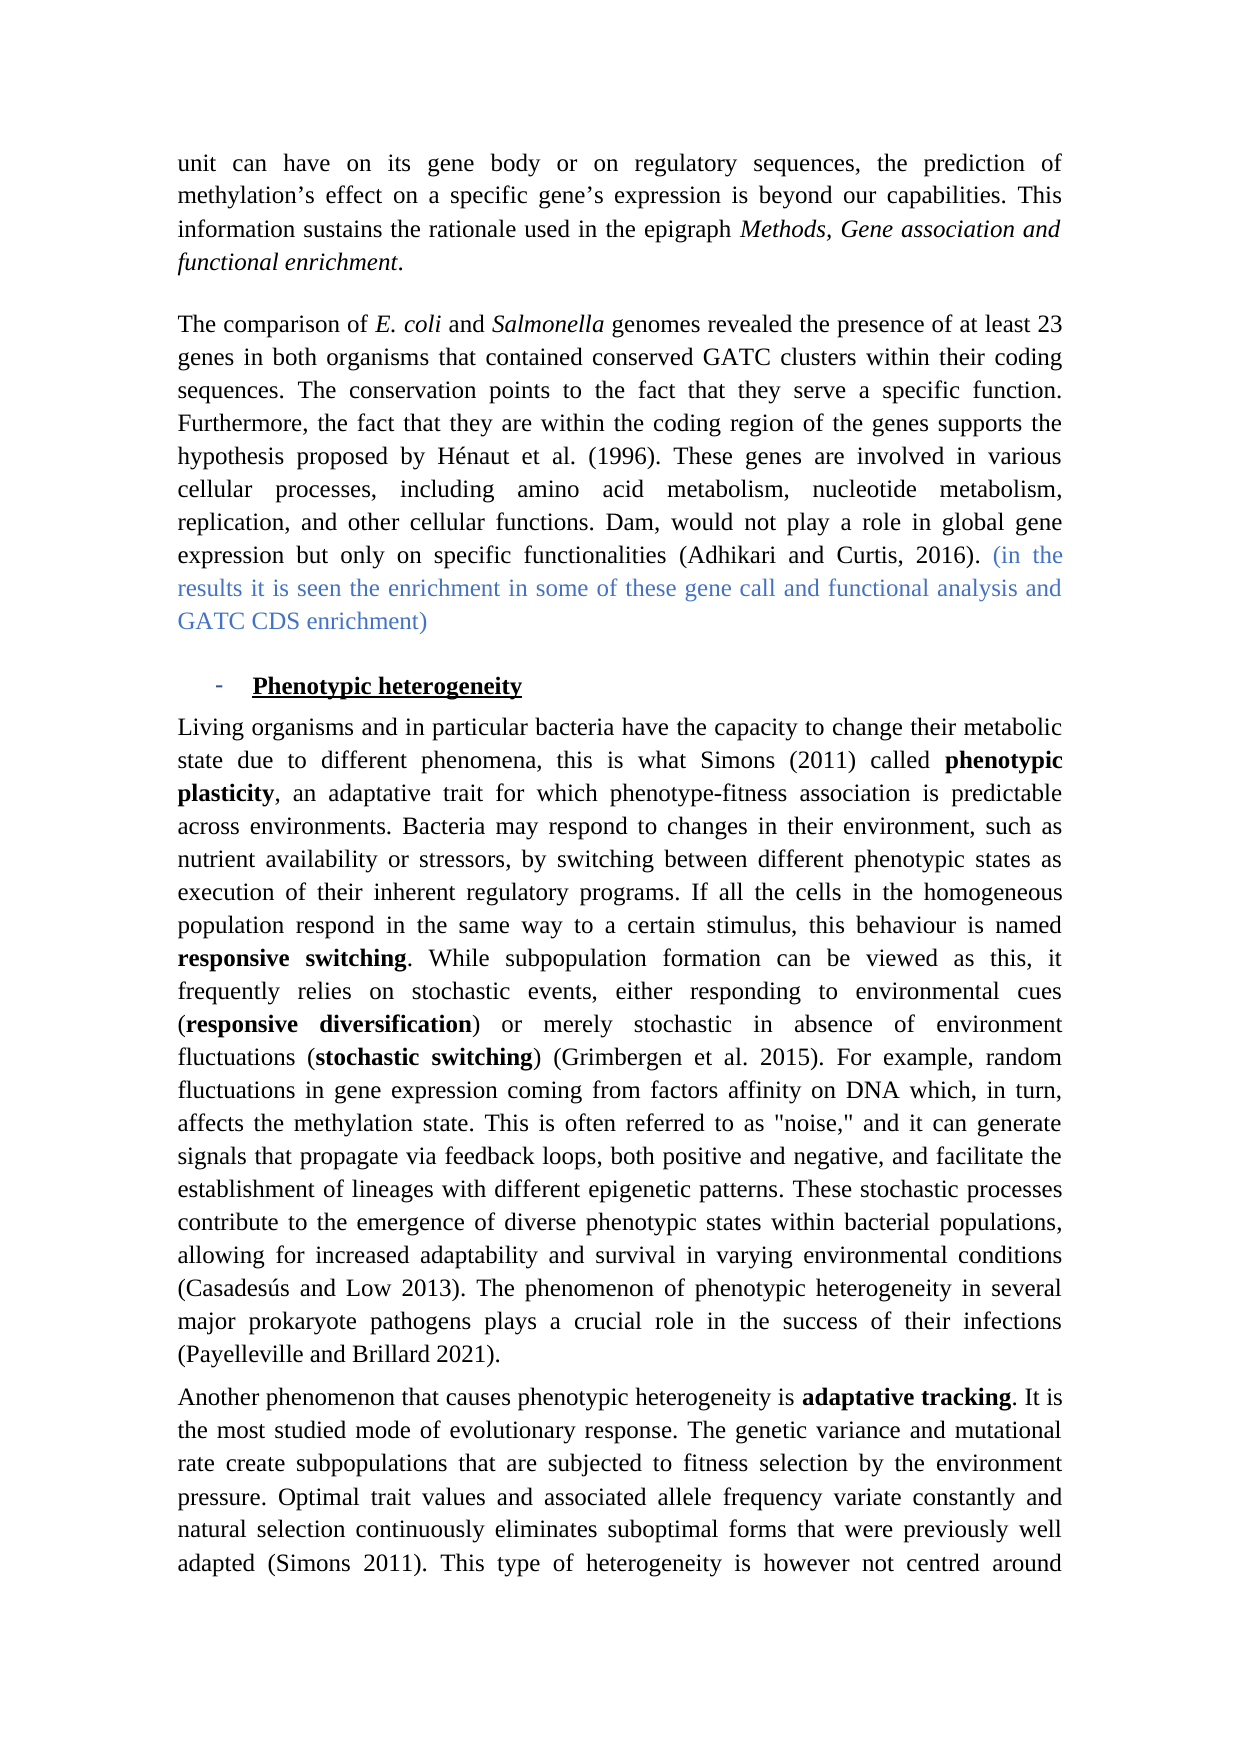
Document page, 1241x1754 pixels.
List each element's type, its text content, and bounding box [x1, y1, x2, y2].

text The comparison of E. coli and Salmonella genomes revealed the presence of at least 23 genes in both organisms that contained conserved GATC clusters within their coding sequences. The conservation points to the fact that they serve a specific function. Furthermore, the fact that they are within the coding region of the genes supports the hypothesis proposed by Hénaut et al. (1996). These genes are involved in various cellular processes, including amino acid metabolism, nucleotide metabolism, replication, and other cellular functions. Dam, would not play a role in global gene expression but only on specific functionalities (Adhikari and Curtis, 2016). (in the results it is seen the enrichment in some of these gene call and functional analysis and GATC CDS enrichment) [177, 309, 1063, 635]
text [177, 148, 1063, 275]
subtitle Phenotypic heterogeneity [215, 668, 1063, 701]
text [177, 1382, 1063, 1576]
text Living organisms and in particular bacteria have the capacity to change their metabolic state due to different phenomena, this is what Simons (2011) called phenotypic plasticity, an adaptative trait for which phenotype-fitness association is predictable across environments. Bacteria may respond to changes in their environment, such as nutrient availability or stressors, by switching between different phenotypic states as execution of their inherent regulatory programs. If all the cells in the homogeneous population respond in the same way to a certain stimulus, this behaviour is named responsive switching. While subpopulation formation can be viewed as this, it frequently relies on stochastic events, either responding to environmental cues (responsive diversification) or merely stochastic in absence of environment fluctuations (stochastic switching) (Grimbergen et al. 2015). For example, random fluctuations in gene expression coming from factors affinity on DNA which, in turn, affects the methylation state. This is often referred to as "noise," and it can generate signals that propagate via feedback loops, both positive and negative, and facilitate the establishment of lineages with different epigenetic patterns. These stochastic processes contribute to the emergence of diverse phenotypic states within bacterial populations, allowing for increased adaptability and survival in varying environmental conditions (Casadesús and Low 2013). The phenomenon of phenotypic heterogeneity in several major prokaryote pathogens plays a crucial role in the success of their infections (Payelleville and Brillard 2021). [177, 712, 1063, 1368]
